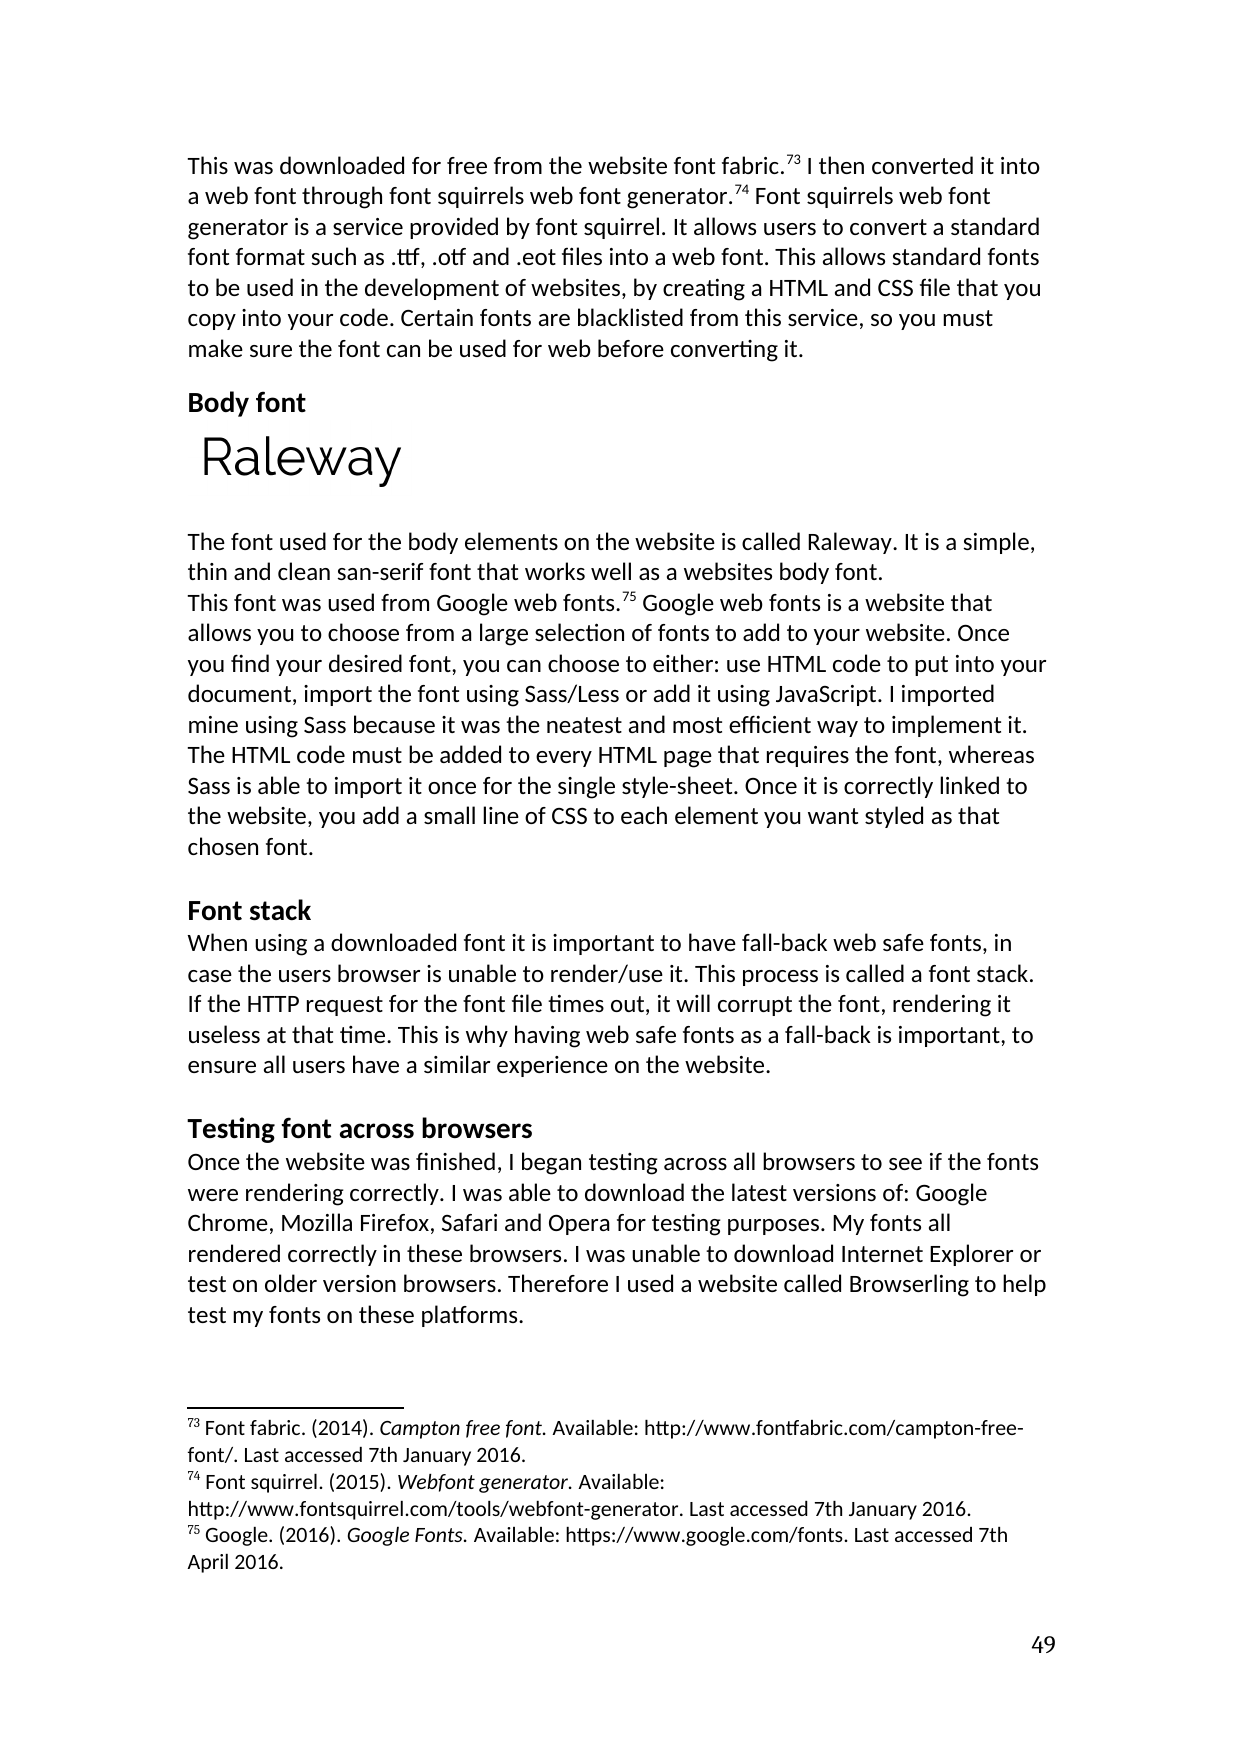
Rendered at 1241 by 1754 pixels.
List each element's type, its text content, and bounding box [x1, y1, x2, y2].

text This font was used from Google web fonts. Google web fonts is a website that allows you to choose from a large selection of fonts to add to your website. Once you find your desired font, you can choose to either: use HTML code to put into your document, import the font using Sass/Less or add it using JavaScript. I imported mine using Sass because it was the neatest and most efficient way to implement it. The HTML code must be added to every HTML page that requires the font, whereas Sass is able to import it once for the single style-sheet. Once it is correctly linked to the website, you add a small line of CSS to each element you want styled as that chosen font. Font stack [187, 587, 1049, 927]
subtitle Body font [187, 384, 1049, 420]
text The font used for the body elements on the website is called Raleway. It is a simple, thin and clean san-serif font that works well as a websites body font. [187, 420, 1049, 587]
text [187, 150, 1049, 364]
text Once the website was finished, I began testing across all browsers to see if the fonts were rendering correctly. I was able to download the latest versions of: Google Chrome, Mozilla Firefox, Safari and Opera for testing purposes. My fonts all rendered correctly in these browsers. I was unable to download Internet Explorer or test on older version browsers. Therefore I used a website called Browserling to help test my fonts on these platforms. [187, 1146, 1049, 1329]
picture [187, 420, 412, 496]
text When using a downloaded font it is important to have fall-back web safe fonts, in case the users browser is unable to render/use it. This process is called a font stack. If the HTTP request for the font file times out, it will corrupt the font, rendering it useless at that time. This is why having web safe fonts as a fall-back is important, to ensure all users have a similar experience on the website. Testing font across browsers [187, 927, 1049, 1146]
